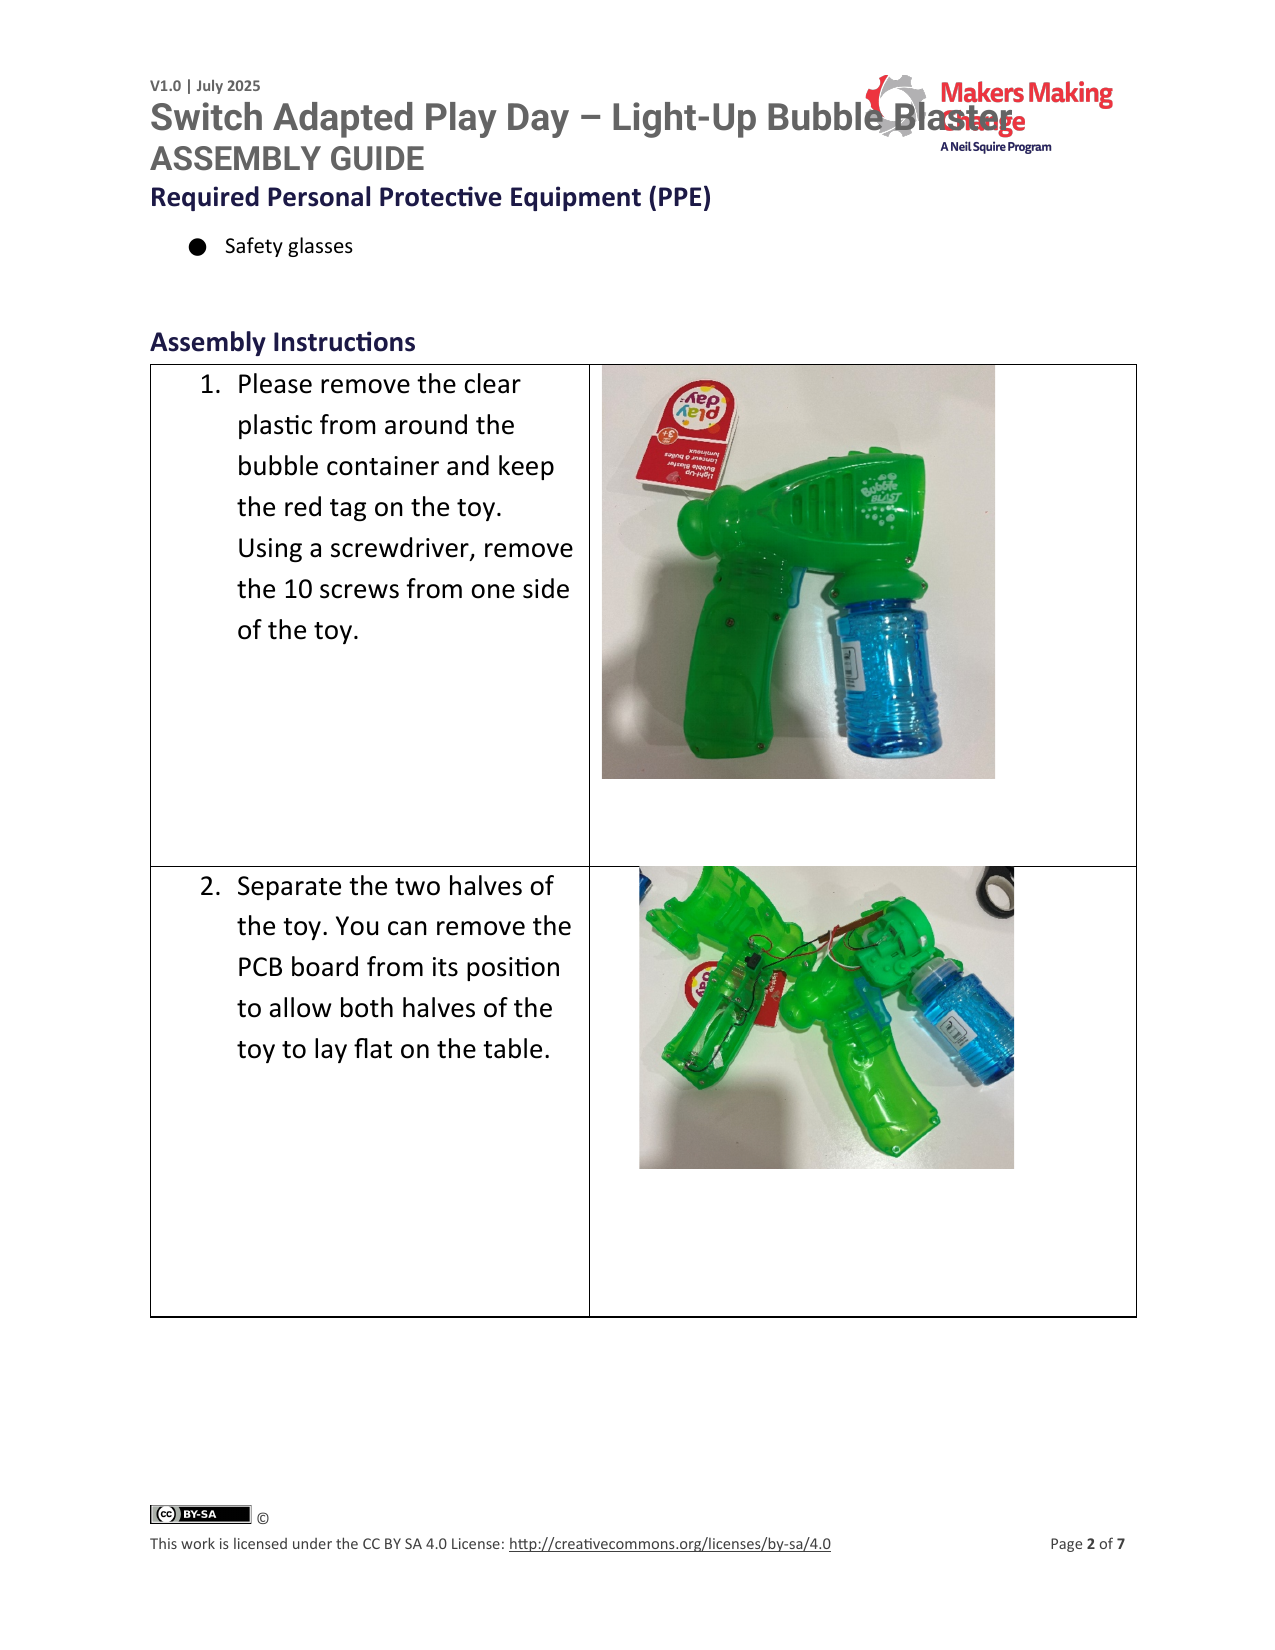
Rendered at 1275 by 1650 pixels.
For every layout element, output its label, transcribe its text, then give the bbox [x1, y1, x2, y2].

subtitle Required Personal Protective Equipment (PPE) [150, 178, 1125, 214]
subtitle Assembly Instructions [150, 323, 1125, 359]
picture [150, 1505, 252, 1524]
table_header Please remove the clear plastic from around the bubble container and keep the red tag on the toy. Using a screwdriver, remove the 10 screws from one side of the toy. [151, 365, 589, 866]
picture [865, 75, 1113, 154]
picture [602, 365, 996, 779]
table_cell [590, 867, 1136, 1316]
list Safety glasses [187, 219, 1125, 266]
table_header [590, 365, 1136, 866]
picture [639, 866, 1015, 1169]
table_cell Separate the two halves of the toy. You can remove the PCB board from its position to allow both halves of the toy to lay flat on the table. [151, 867, 589, 1316]
